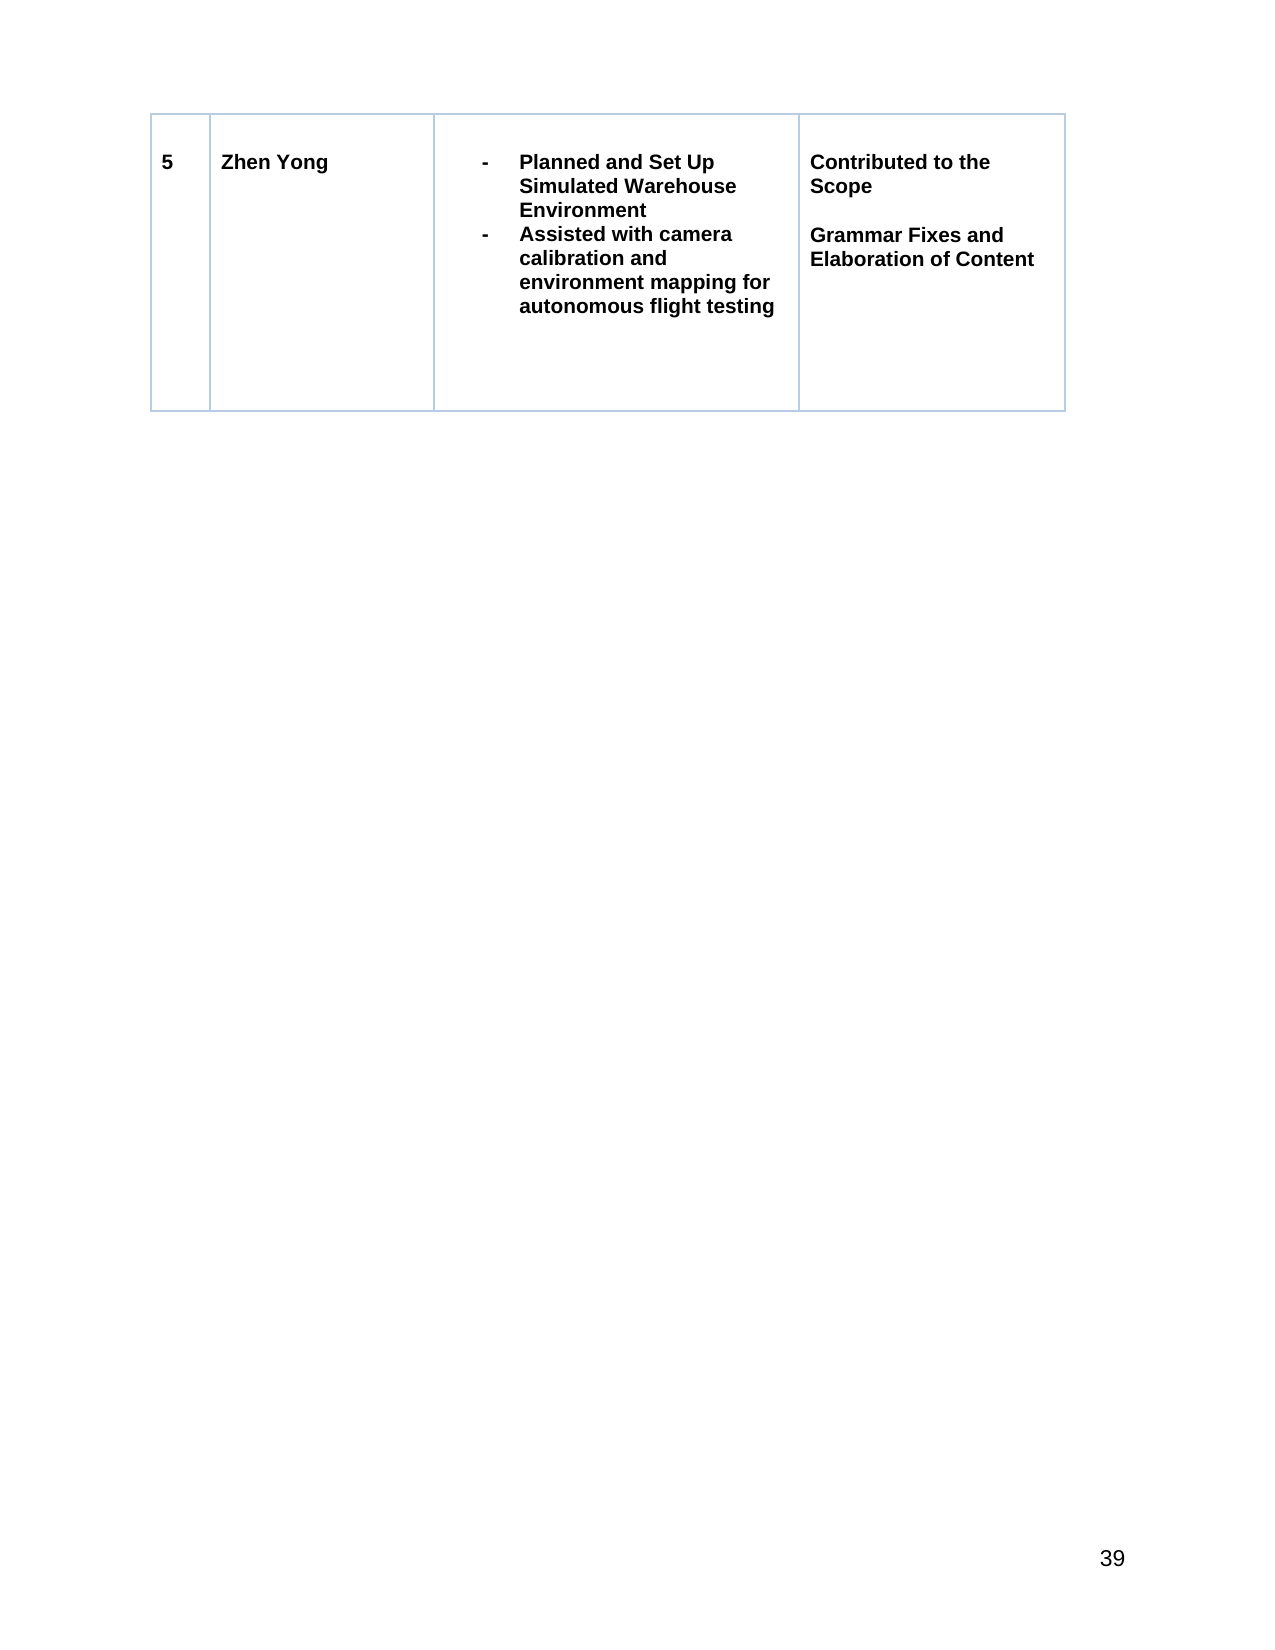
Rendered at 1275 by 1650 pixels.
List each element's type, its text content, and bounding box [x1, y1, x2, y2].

table_cell Zhen Yong [211, 115, 433, 410]
table_cell Planned and Set Up Simulated Warehouse Environment Assisted with camera calibration and environment mapping for autonomous flight testing [435, 115, 798, 410]
table_cell 5 [152, 115, 209, 410]
table_cell Contributed to the Scope Grammar Fixes and Elaboration of Content [800, 115, 1064, 410]
